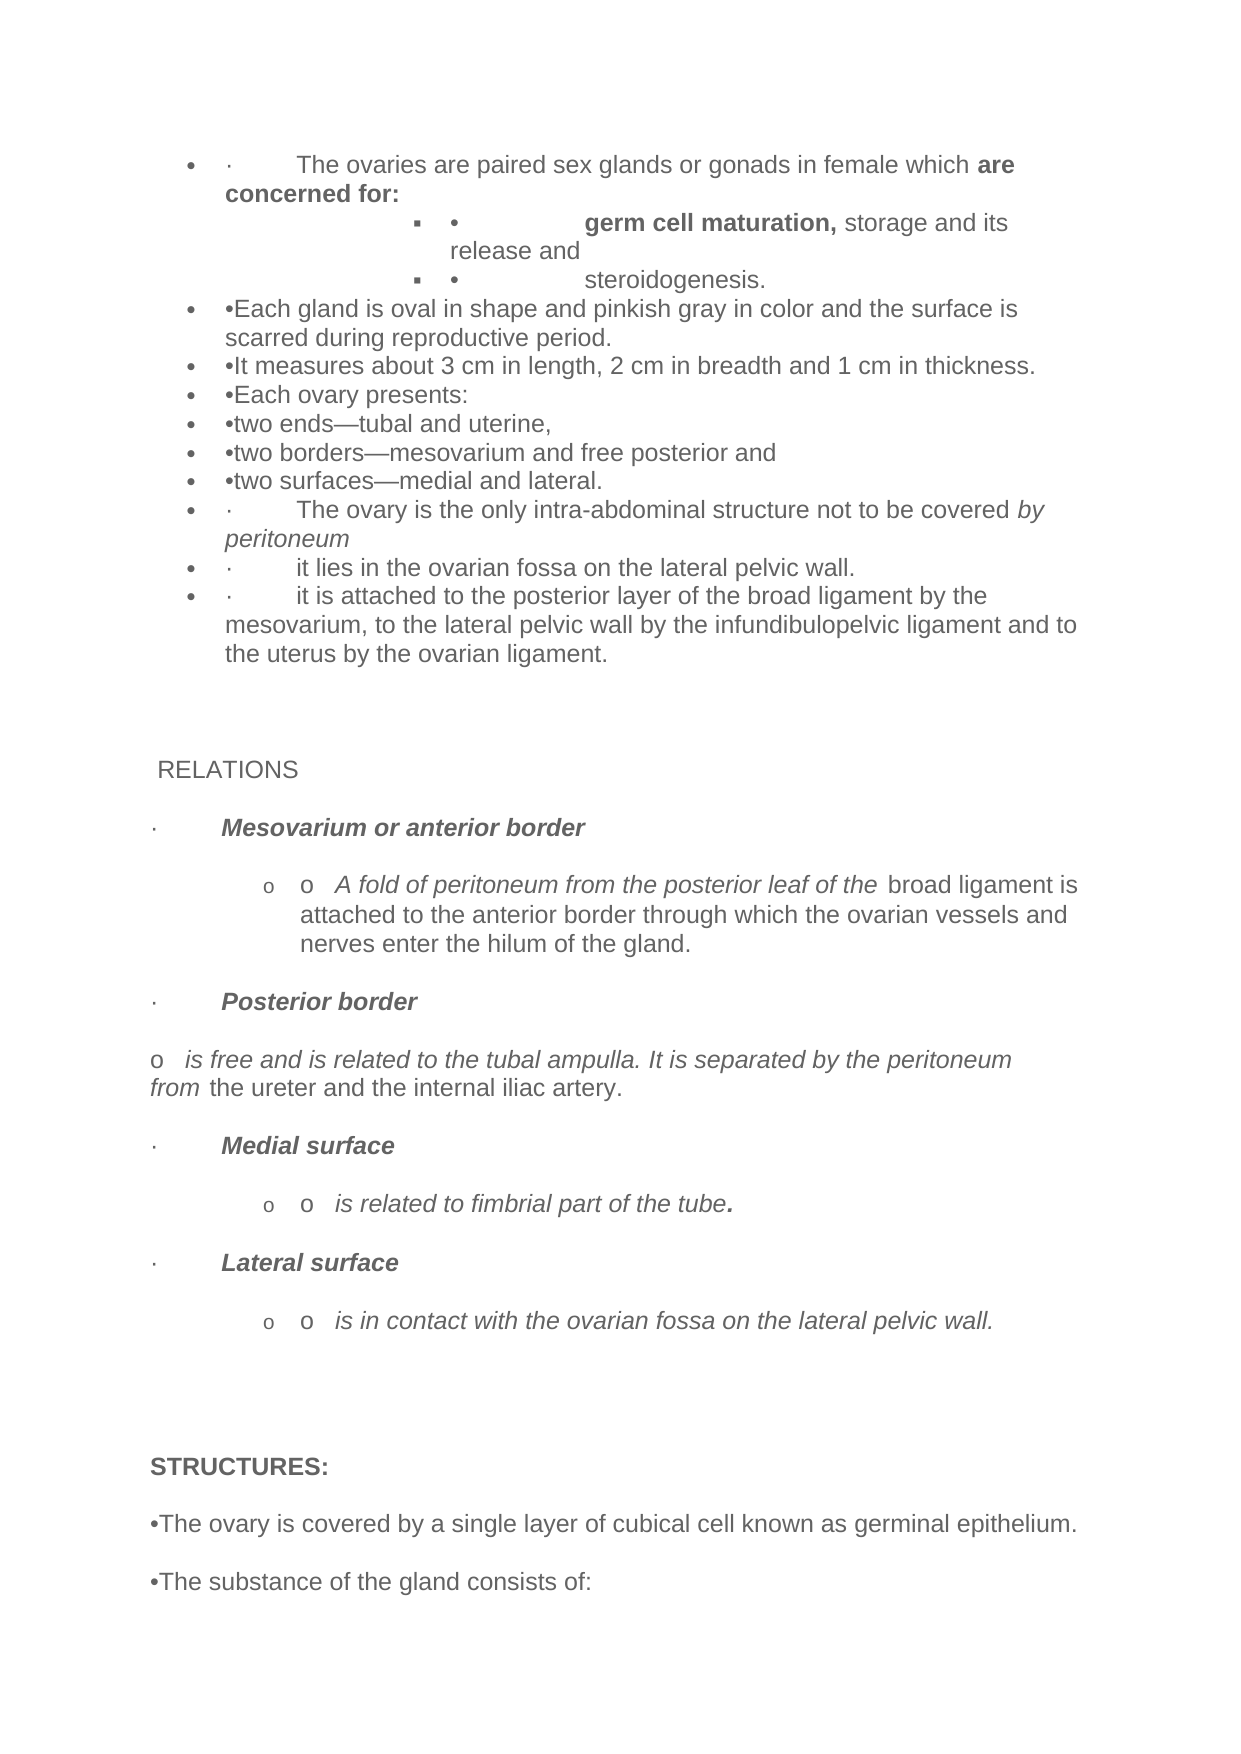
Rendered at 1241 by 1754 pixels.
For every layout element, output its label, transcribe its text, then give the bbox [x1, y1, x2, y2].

list o is in contact with the ovarian fossa on the lateral pelvic wall. [262, 1306, 1090, 1336]
list •Each ovary presents: [187, 380, 1090, 409]
list •two surfaces—medial and lateral. [187, 466, 1090, 495]
list · The ovaries are paired sex glands or gonads in female which are concerned for: [187, 150, 1090, 207]
list o A fold of peritoneum from the posterior leaf of the broad ligament is attached to the anterior border through which the ovarian vessels and nerves enter the hilum of the gland. [262, 870, 1090, 958]
text · Mesovarium or anterior border [150, 812, 1090, 841]
list • germ cell maturation, storage and its release and [412, 207, 1090, 265]
text •The ovary is covered by a single layer of cubical cell known as germinal epithelium. [150, 1509, 1090, 1538]
text · Posterior border [150, 987, 1090, 1016]
text •The substance of the gland consists of: [150, 1567, 1090, 1596]
list · The ovary is the only intra-abdominal structure not to be covered by peritoneum [187, 495, 1090, 552]
list · it lies in the ovarian fossa on the lateral pelvic wall. [187, 552, 1090, 581]
list • steroidogenesis. [412, 265, 1090, 294]
list •Each gland is oval in shape and pinkish gray in color and the surface is scarred during reproductive period. [187, 294, 1090, 351]
text o is free and is related to the tubal ampulla. It is separated by the peritoneum from the ureter and the internal iliac artery. [150, 1045, 1090, 1102]
list •two ends—tubal and uterine, [187, 409, 1090, 437]
list · it is attached to the posterior layer of the broad ligament by the mesovarium, to the lateral pelvic wall by the infundibulopelvic ligament and to the uterus by the ovarian ligament. [187, 581, 1090, 667]
list •It measures about 3 cm in length, 2 cm in breadth and 1 cm in thickness. [187, 351, 1090, 380]
list •two borders—mesovarium and free posterior and [187, 437, 1090, 466]
text · Medial surface [150, 1131, 1090, 1160]
text RELATIONS [150, 754, 1090, 783]
text STRUCTURES: [150, 1452, 1090, 1480]
text · Lateral surface [150, 1248, 1090, 1277]
list o is related to fimbrial part of the tube. [262, 1189, 1090, 1219]
